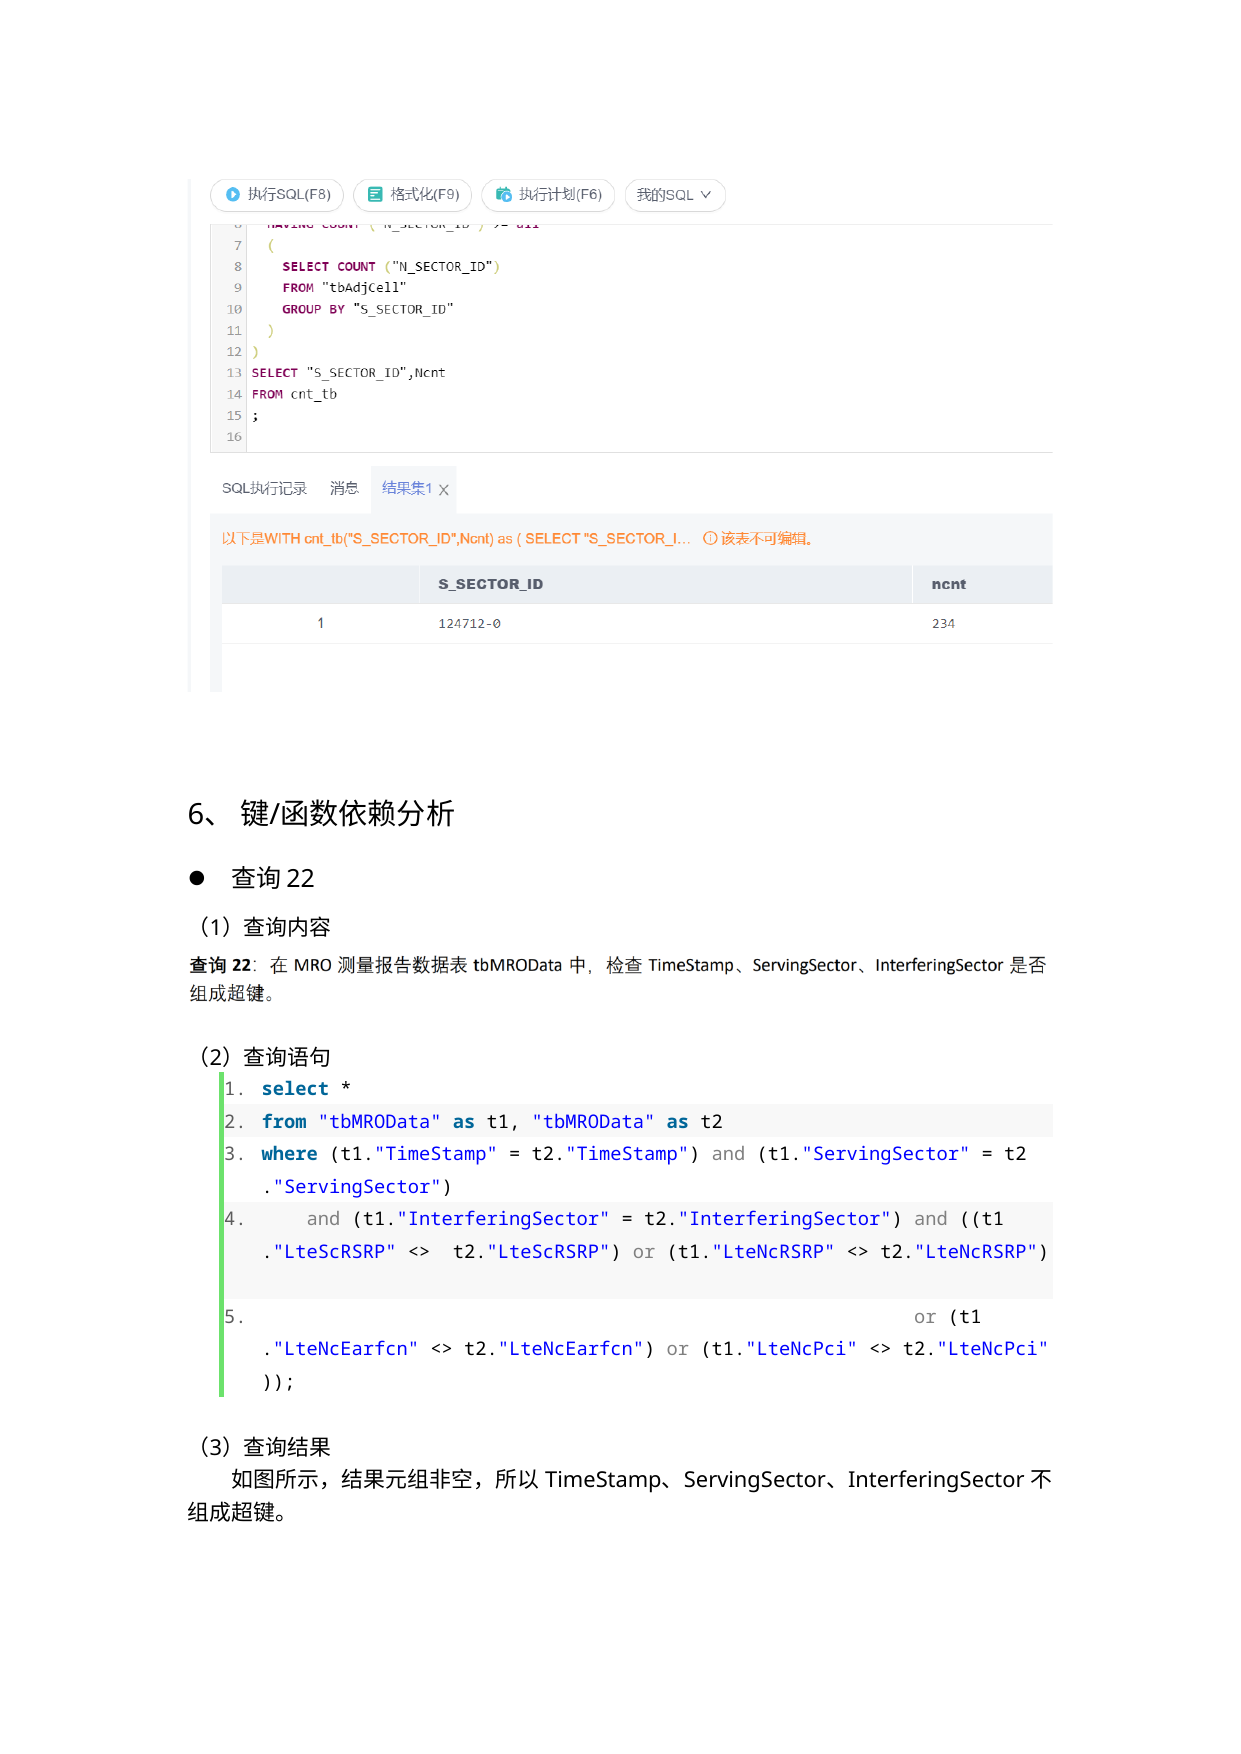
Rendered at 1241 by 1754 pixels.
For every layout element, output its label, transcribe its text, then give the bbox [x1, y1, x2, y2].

text （3）查询结果 [187, 1429, 1053, 1462]
list 键/函数依赖分析 [187, 779, 1053, 844]
picture [187, 942, 1053, 1020]
list and (t1."InterferingSector" = t2."InterferingSector") and ((t1."LteScRSRP" <> t2."LteScRSRP") or (t1."LteNcRSRP" <> t2."LteNcRSRP") [224, 1202, 1053, 1299]
list from "tbMROData" as t1, "tbMROData" as t2 [224, 1104, 1053, 1137]
text （2）查询语句 [187, 1039, 1053, 1072]
text （1）查询内容 [187, 909, 1053, 942]
list select * [224, 1072, 1053, 1104]
list 查询22 [187, 844, 1053, 909]
text 如图所示，结果元组非空，所以 TimeStamp、ServingSector、InterferingSector 不组成超键。 [187, 1462, 1053, 1527]
picture [187, 162, 1053, 692]
list or (t1."LteNcEarfcn" <> t2."LteNcEarfcn") or (t1."LteNcPci" <> t2."LteNcPci")); [224, 1299, 1053, 1397]
list where (t1."TimeStamp" = t2."TimeStamp") and (t1."ServingSector" = t2."ServingSector") [224, 1137, 1053, 1202]
